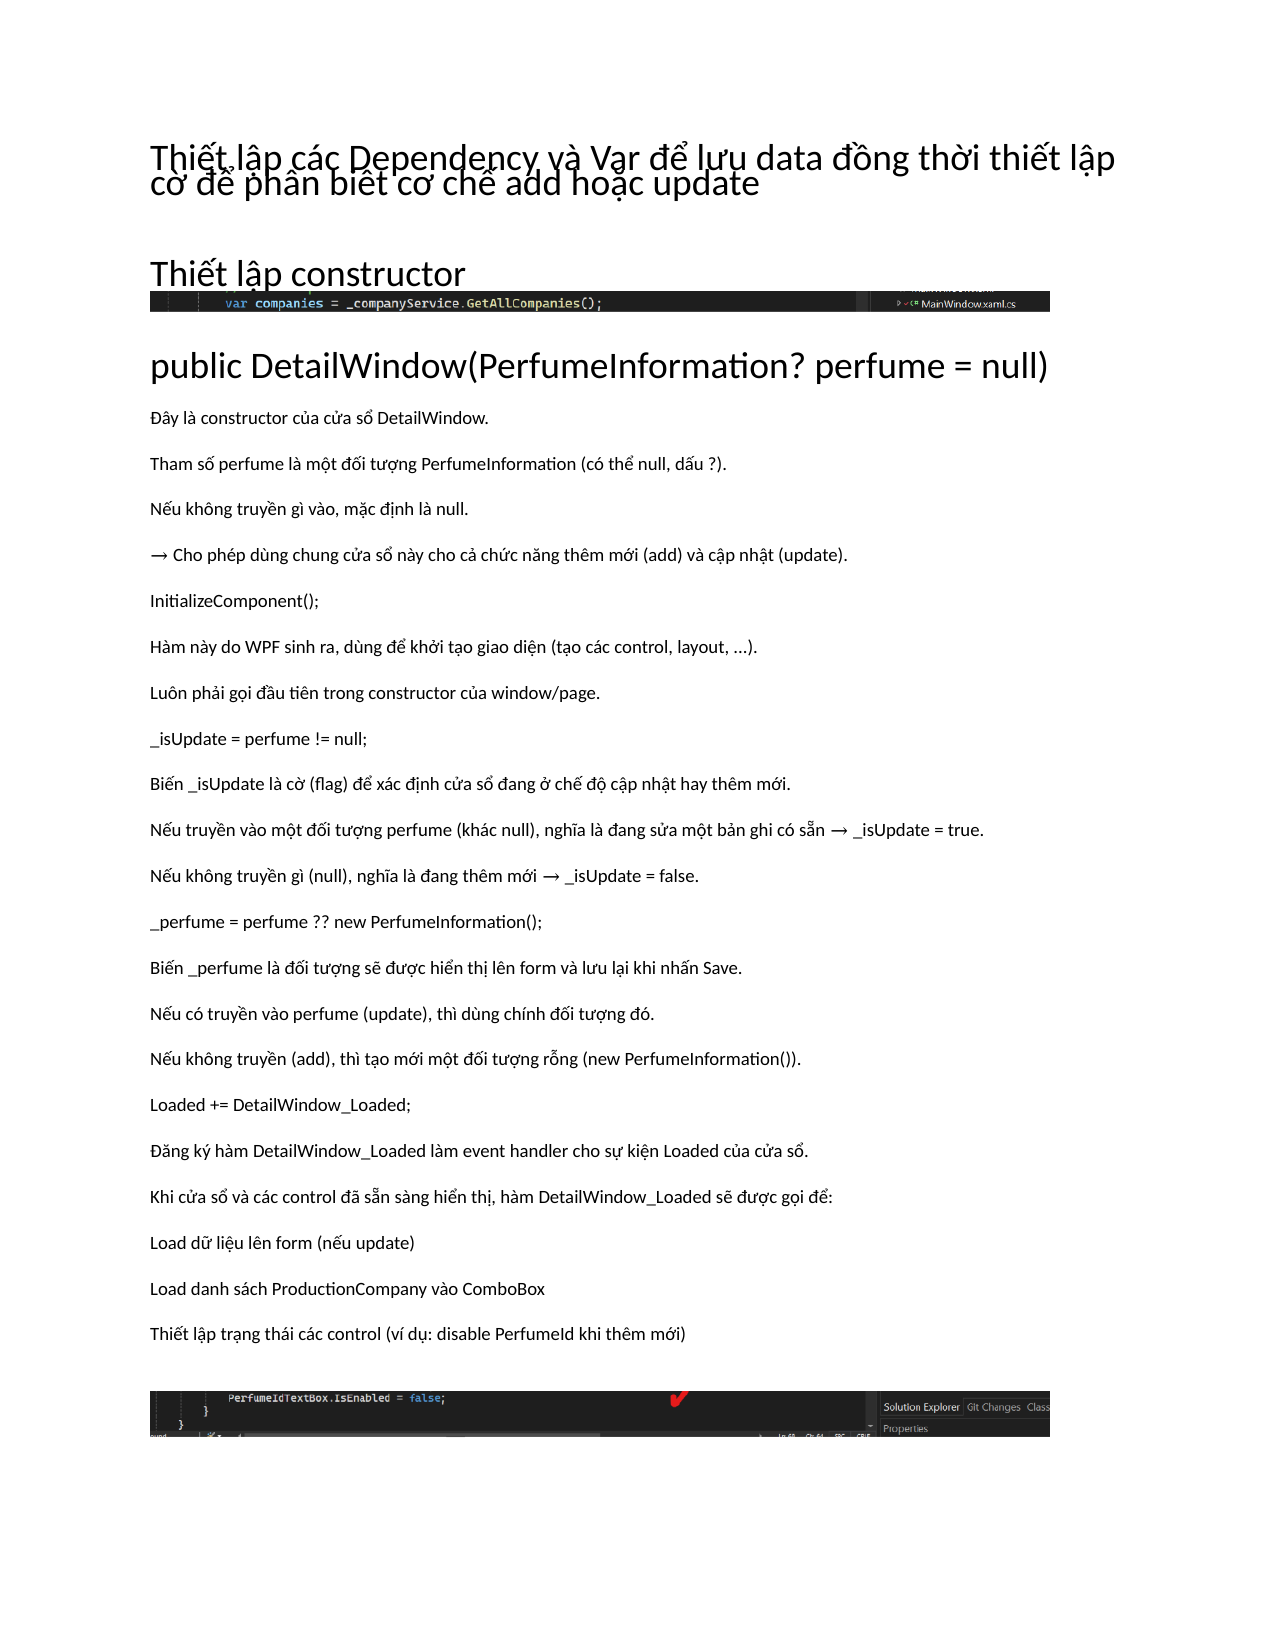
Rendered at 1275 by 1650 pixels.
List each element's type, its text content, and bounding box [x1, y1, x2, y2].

text Nếu không truyền (add), thì tạo mới một đối tượng rỗng (new PerfumeInformation()). [150, 1046, 1125, 1071]
text public DetailWindow(PerfumeInformation? perfume = null) [150, 358, 474, 383]
text Biến _perfume là đối tượng sẽ được hiển thị lên form và lưu lại khi nhấn Save. [150, 954, 1125, 979]
text Load danh sách ProductionCompany vào ComboBox [150, 1275, 1125, 1300]
text _perfume = perfume ?? new PerfumeInformation(); [150, 908, 1125, 933]
text public DetailWindow(PerfumeInformation? perfume = null) [473, 358, 1043, 383]
text Thiết lập trạng thái các control (ví dụ: disable PerfumeId khi thêm mới) [150, 1321, 1125, 1346]
text InitializeComponent(); [150, 587, 1125, 612]
text Biến _isUpdate là cờ (flag) để xác định cửa sổ đang ở chế độ cập nhật hay thêm mới. [150, 771, 1125, 796]
text Thiết lập các Dependency và Var để lưu data đồng thời thiết lập cờ để phân biêt cơ chế add hoặc update [150, 150, 1125, 200]
text Đây là constructor của cửa sổ DetailWindow. [150, 404, 1125, 429]
text Hàm DetailWindow_Loaded [150, 1412, 1125, 1462]
text Nếu không truyền gì vào, mặc định là null. [150, 496, 1125, 521]
text Đăng ký hàm DetailWindow_Loaded làm event handler cho sự kiện Loaded của cửa sổ. [150, 1137, 1125, 1162]
text Luôn phải gọi đầu tiên trong constructor của window/page. [150, 679, 1125, 704]
text Khi cửa sổ và các control đã sẵn sàng hiển thị, hàm DetailWindow_Loaded sẽ được gọi để: [150, 1183, 1125, 1208]
text Nếu có truyền vào perfume (update), thì dùng chính đối tượng đó. [150, 1000, 1125, 1025]
text Nếu không truyền gì (null), nghĩa là đang thêm mới → _isUpdate = false. [150, 862, 1125, 887]
text Loaded += DetailWindow_Loaded; [150, 1092, 1125, 1117]
text Tham số perfume là một đối tượng PerfumeInformation (có thể null, dấu ?). [150, 450, 1125, 475]
text Nếu truyền vào một đối tượng perfume (khác null), nghĩa là đang sửa một bản ghi có sẵn → _isUpdate = true. [150, 817, 1125, 842]
text → Cho phép dùng chung cửa sổ này cho cả chức năng thêm mới (add) và cập nhật (update). [150, 542, 1125, 567]
text Load dữ liệu lên form (nếu update) [150, 1229, 1125, 1254]
text Thiết lập constructor [150, 267, 1125, 292]
text Hàm này do WPF sinh ra, dùng để khởi tạo giao diện (tạo các control, layout, ...). [150, 633, 1125, 658]
text _isUpdate = perfume != null; [150, 725, 1125, 750]
